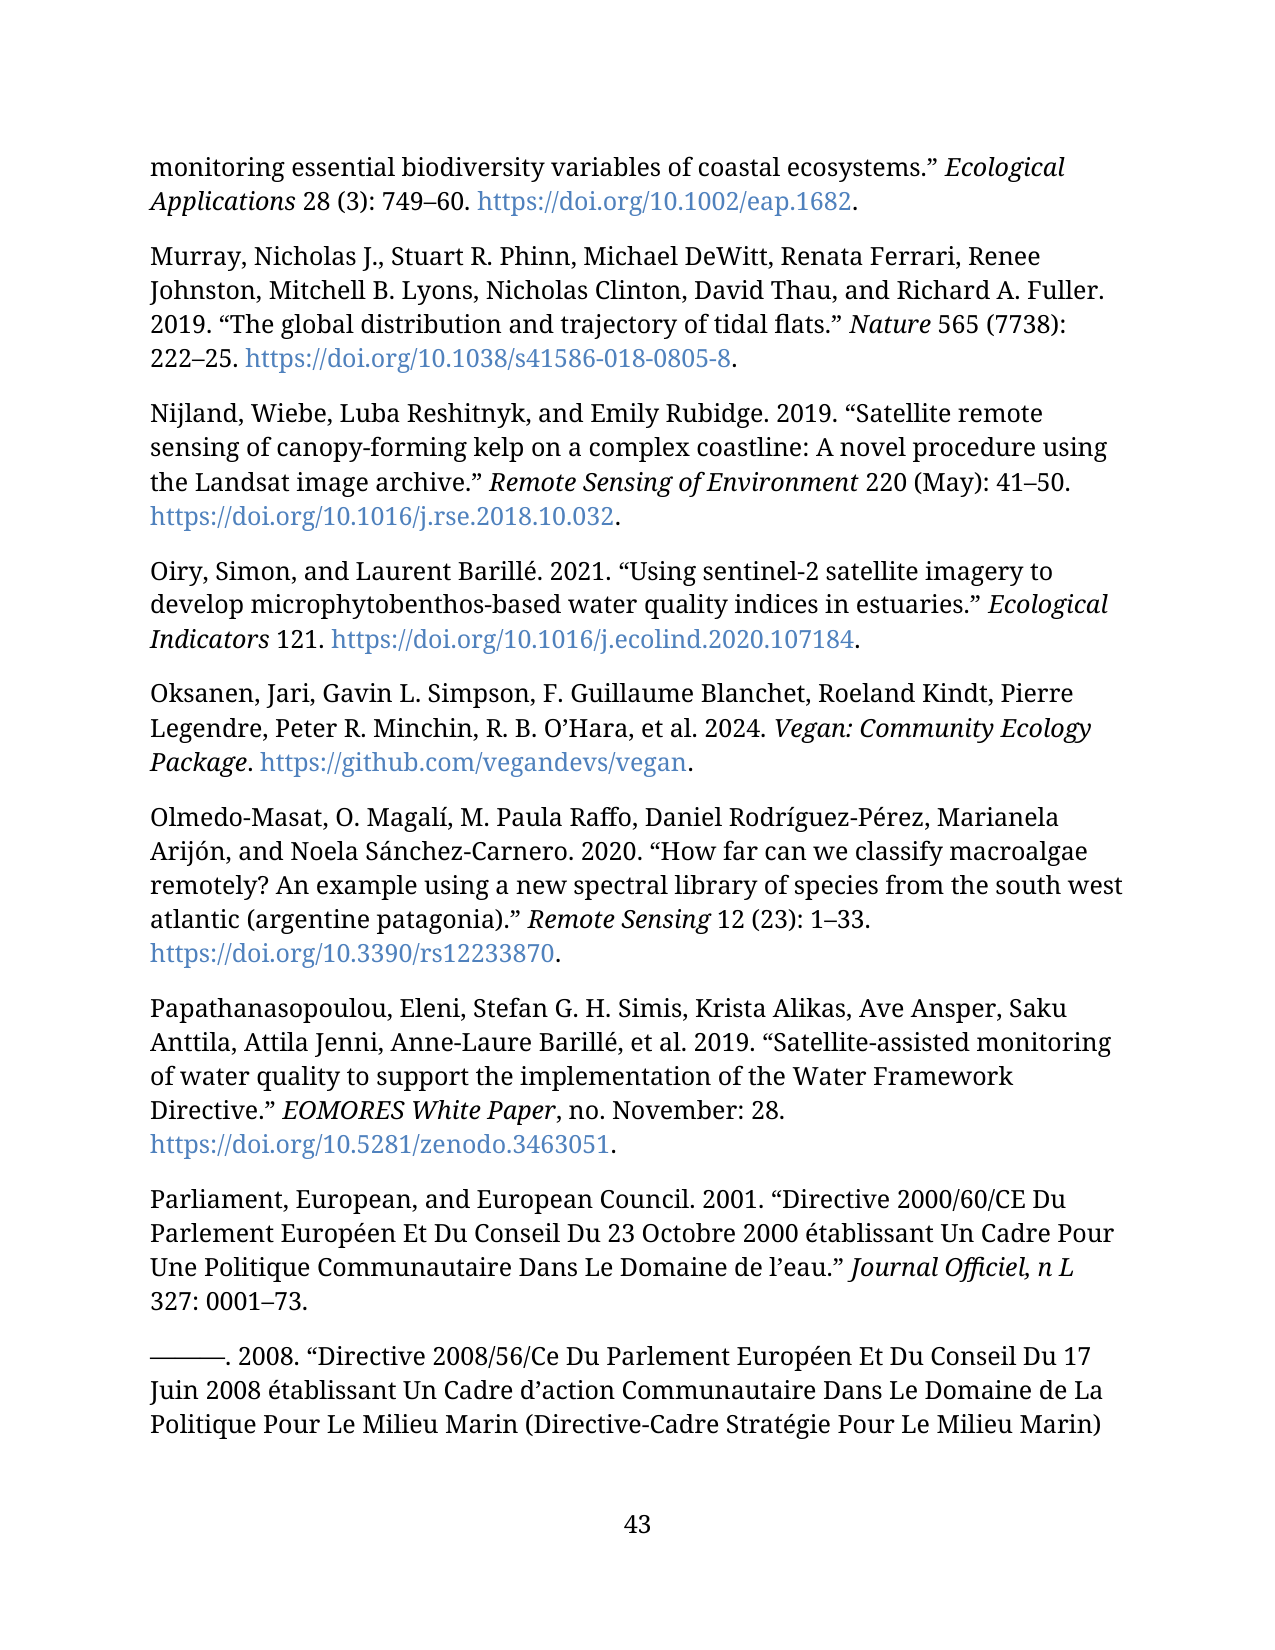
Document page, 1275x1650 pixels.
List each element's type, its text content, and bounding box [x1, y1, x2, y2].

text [150, 150, 1125, 218]
text Murray, Nicholas J., Stuart R. Phinn, Michael DeWitt, Renata Ferrari, Renee Johnston, Mitchell B. Lyons, Nicholas Clinton, David Thau, and Richard A. Fuller. 2019. “The global distribution and trajectory of tidal flats.” Nature 565 (7738): 222–25. https://doi.org/10.1038/s41586-018-0805-8. [150, 239, 1125, 375]
text Papathanasopoulou, Eleni, Stefan G. H. Simis, Krista Alikas, Ave Ansper, Saku Anttila, Attila Jenni, Anne-Laure Barillé, et al. 2019. “Satellite-assisted monitoring of water quality to support the implementation of the Water Framework Directive.” EOMORES White Paper, no. November: 28. https://doi.org/10.5281/zenodo.3463051. [150, 990, 1125, 1161]
text Nijland, Wiebe, Luba Reshitnyk, and Emily Rubidge. 2019. “Satellite remote sensing of canopy-forming kelp on a complex coastline: A novel procedure using the Landsat image archive.” Remote Sensing of Environment 220 (May): 41–50. https://doi.org/10.1016/j.rse.2018.10.032. [150, 396, 1125, 532]
text Oksanen, Jari, Gavin L. Simpson, F. Guillaume Blanchet, Roeland Kindt, Pierre Legendre, Peter R. Minchin, R. B. O’Hara, et al. 2024. Vegan: Community Ecology Package. https://github.com/vegandevs/vegan. [150, 676, 1125, 778]
text Parliament, European, and European Council. 2001. “Directive 2000/60/CE Du Parlement Européen Et Du Conseil Du 23 Octobre 2000 établissant Un Cadre Pour Une Politique Communautaire Dans Le Domaine de l’eau.” Journal Officiel, n L 327: 0001–73. [150, 1181, 1125, 1318]
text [150, 1338, 1125, 1441]
text Olmedo-Masat, O. Magalí, M. Paula Raffo, Daniel Rodríguez-Pérez, Marianela Arijón, and Noela Sánchez-Carnero. 2020. “How far can we classify macroalgae remotely? An example using a new spectral library of species from the south west atlantic (argentine patagonia).” Remote Sensing 12 (23): 1–33. https://doi.org/10.3390/rs12233870. [150, 799, 1125, 969]
text Oiry, Simon, and Laurent Barillé. 2021. “Using sentinel-2 satellite imagery to develop microphytobenthos-based water quality indices in estuaries.” Ecological Indicators 121. https://doi.org/10.1016/j.ecolind.2020.107184. [150, 553, 1125, 655]
